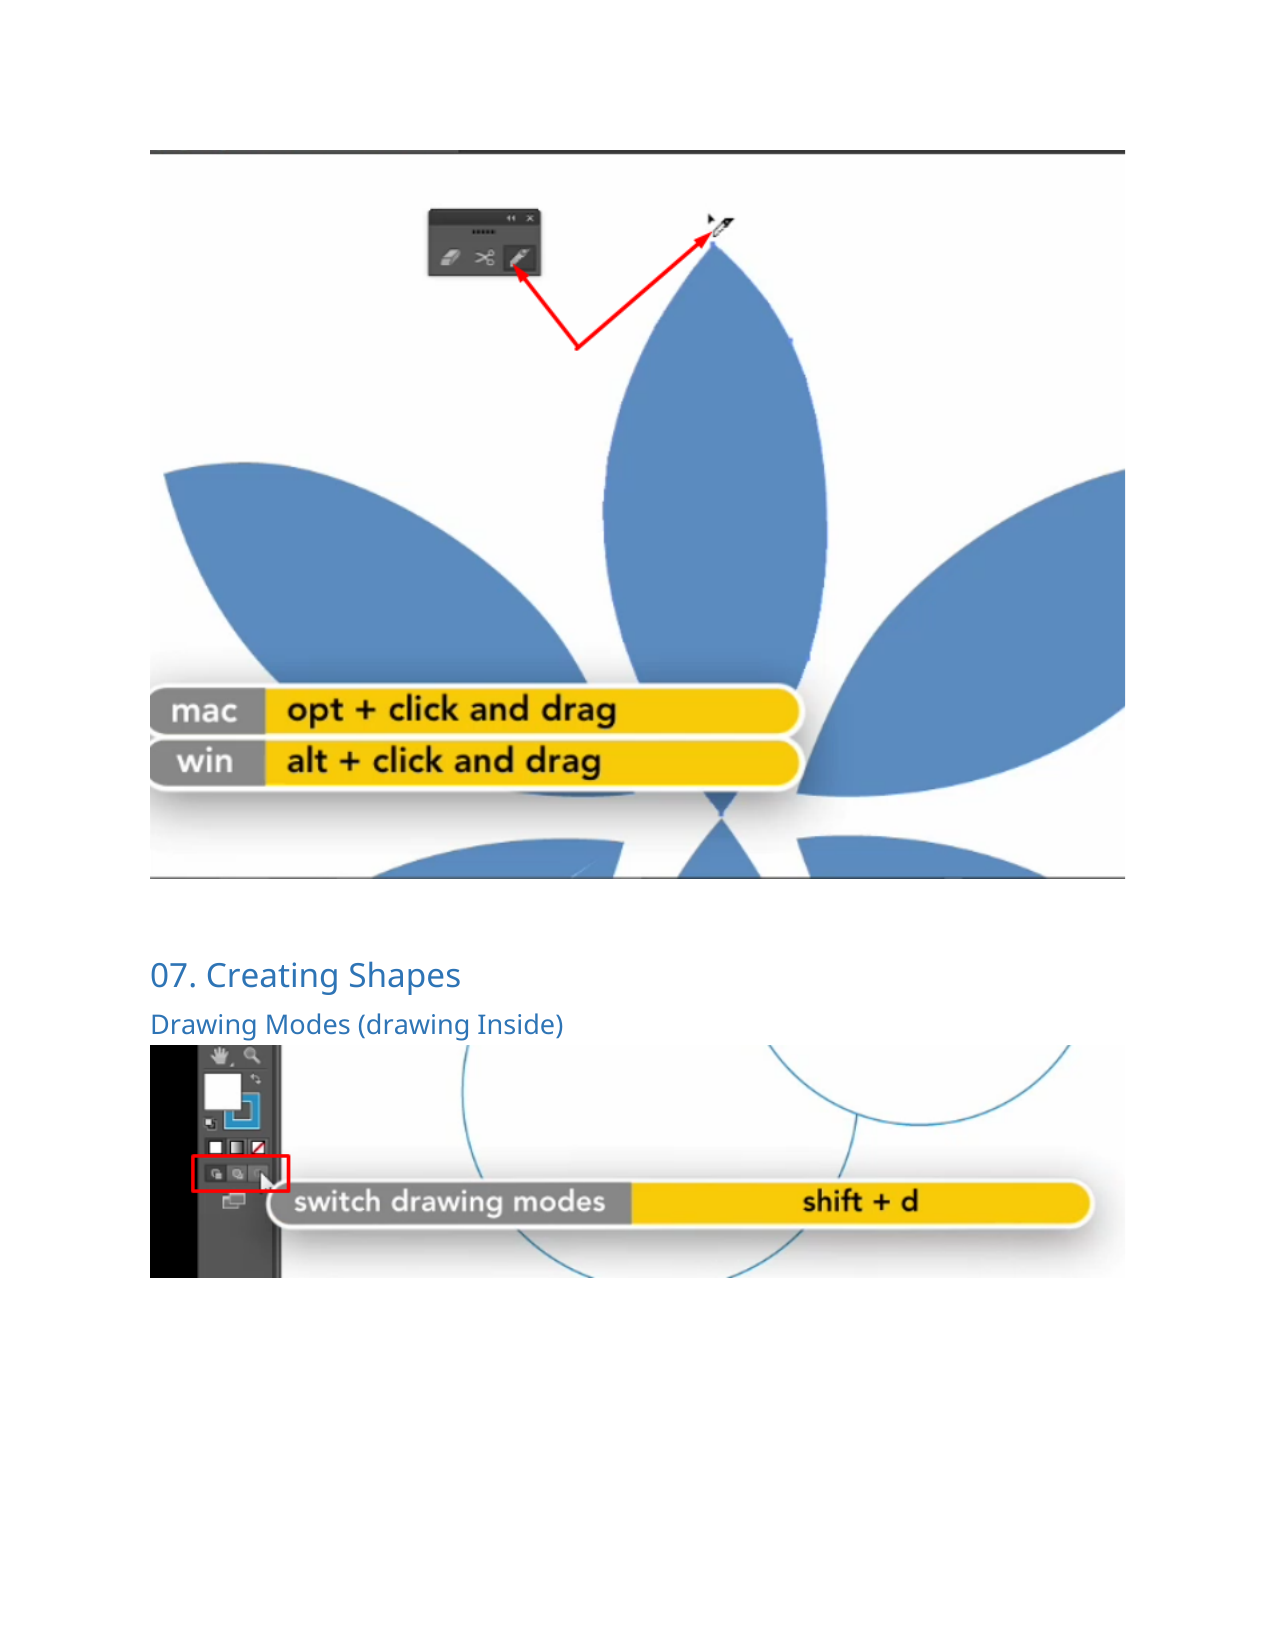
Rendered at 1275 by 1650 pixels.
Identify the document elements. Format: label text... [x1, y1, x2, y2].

picture [150, 150, 1125, 879]
picture [150, 1045, 1125, 1278]
subtitle 07. Creating Shapes [150, 952, 1125, 998]
subtitle Drawing Modes (drawing Inside) [150, 1005, 1125, 1042]
